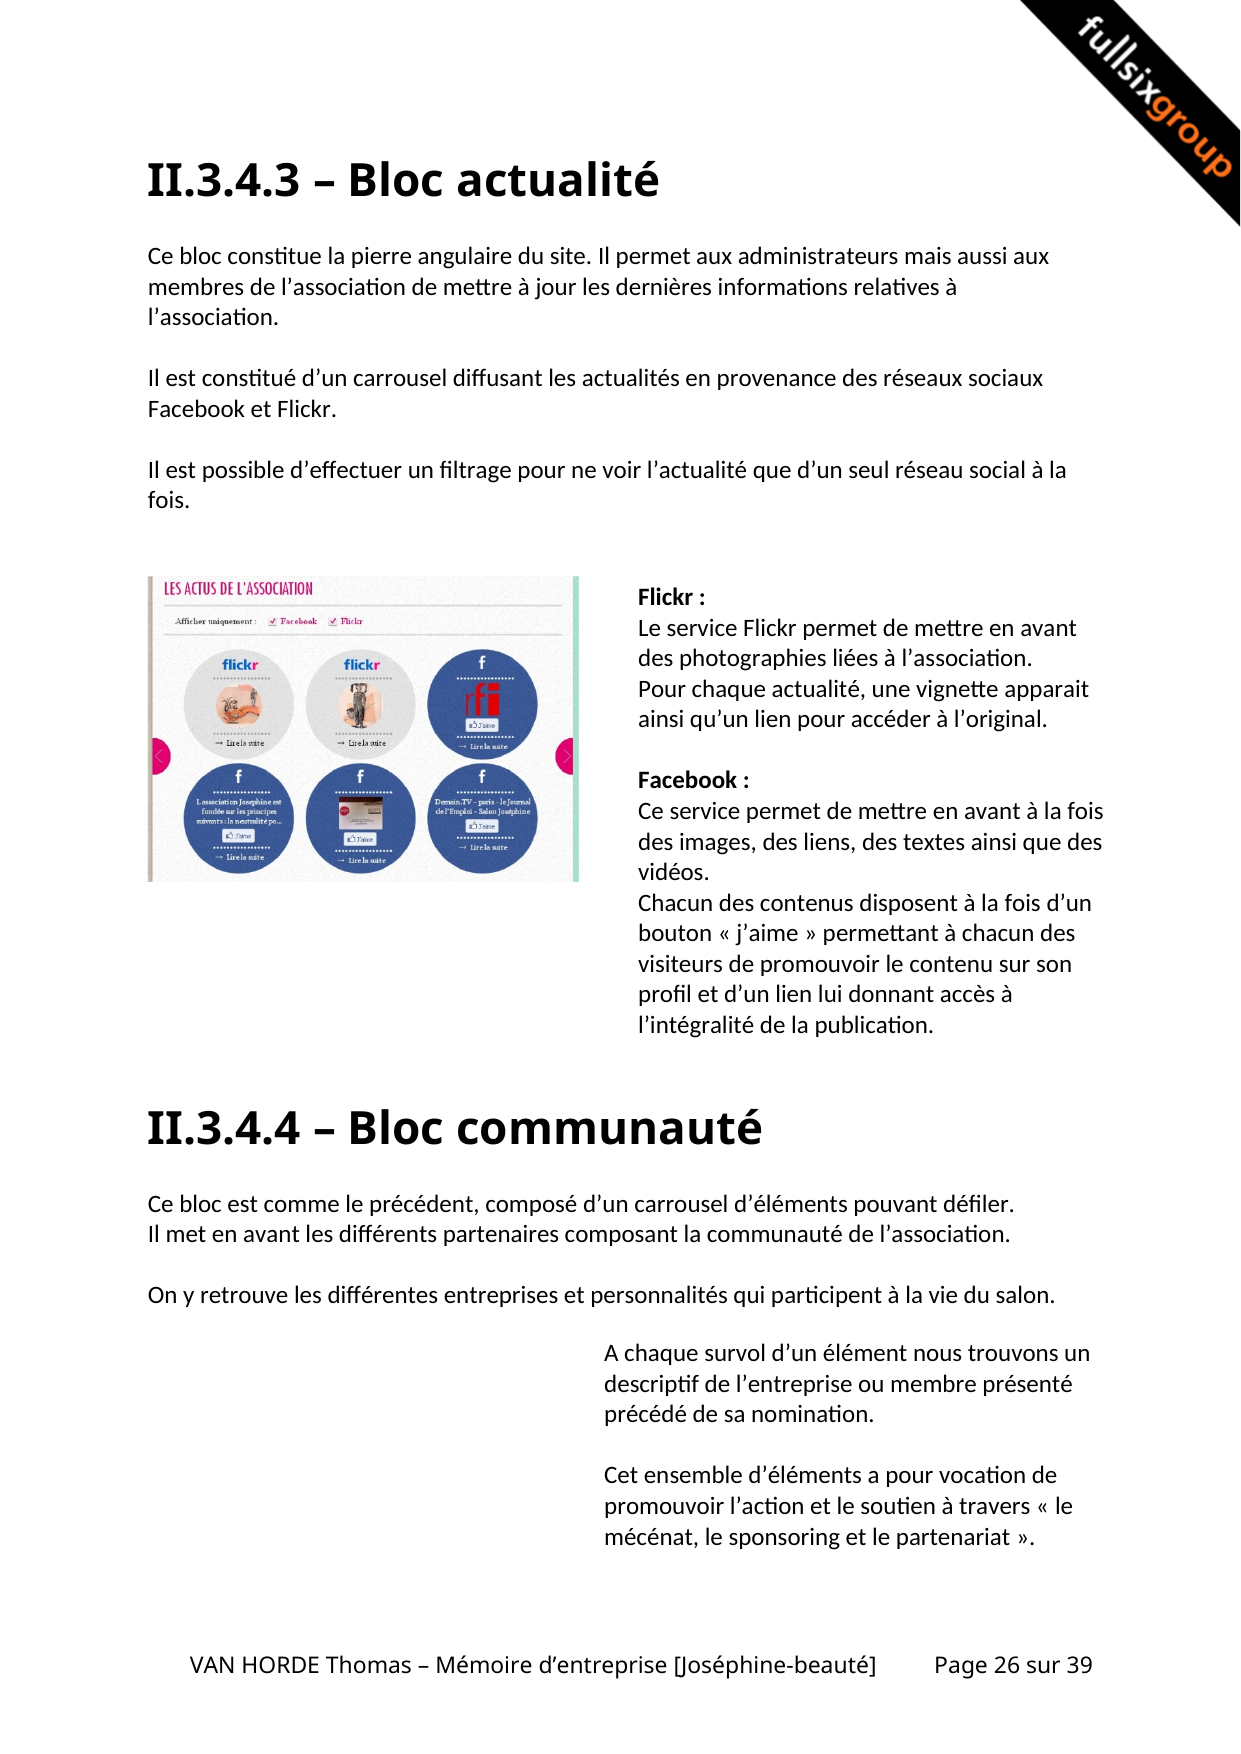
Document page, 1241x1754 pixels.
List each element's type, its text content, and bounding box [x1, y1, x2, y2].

text Il est possible d’effectuer un filtrage pour ne voir l’actualité que d’un seul réseau social à la fois. [148, 454, 1093, 515]
text Ce bloc est comme le précédent, composé d’un carrousel d’éléments pouvant défiler. [148, 1188, 1093, 1218]
text Il est constitué d’un carrousel diffusant les actualités en provenance des réseaux sociaux Facebook et Flickr. [148, 363, 1093, 424]
picture [1017, 0, 1241, 237]
text II.3.4.3 – Bloc actualité [148, 148, 1093, 210]
text Il met en avant les différents partenaires composant la communauté de l’association. [148, 1218, 1093, 1249]
text On y retrouve les différentes entreprises et personnalités qui participent à la vie du salon. [148, 1279, 1093, 1310]
text II.3.4.4 – Bloc communauté [148, 1095, 1093, 1157]
picture [147, 576, 579, 882]
text Ce bloc constitue la pierre angulaire du site. Il permet aux administrateurs mais aussi aux membres de l’association de mettre à jour les dernières informations relatives à l’association. [148, 241, 1093, 332]
